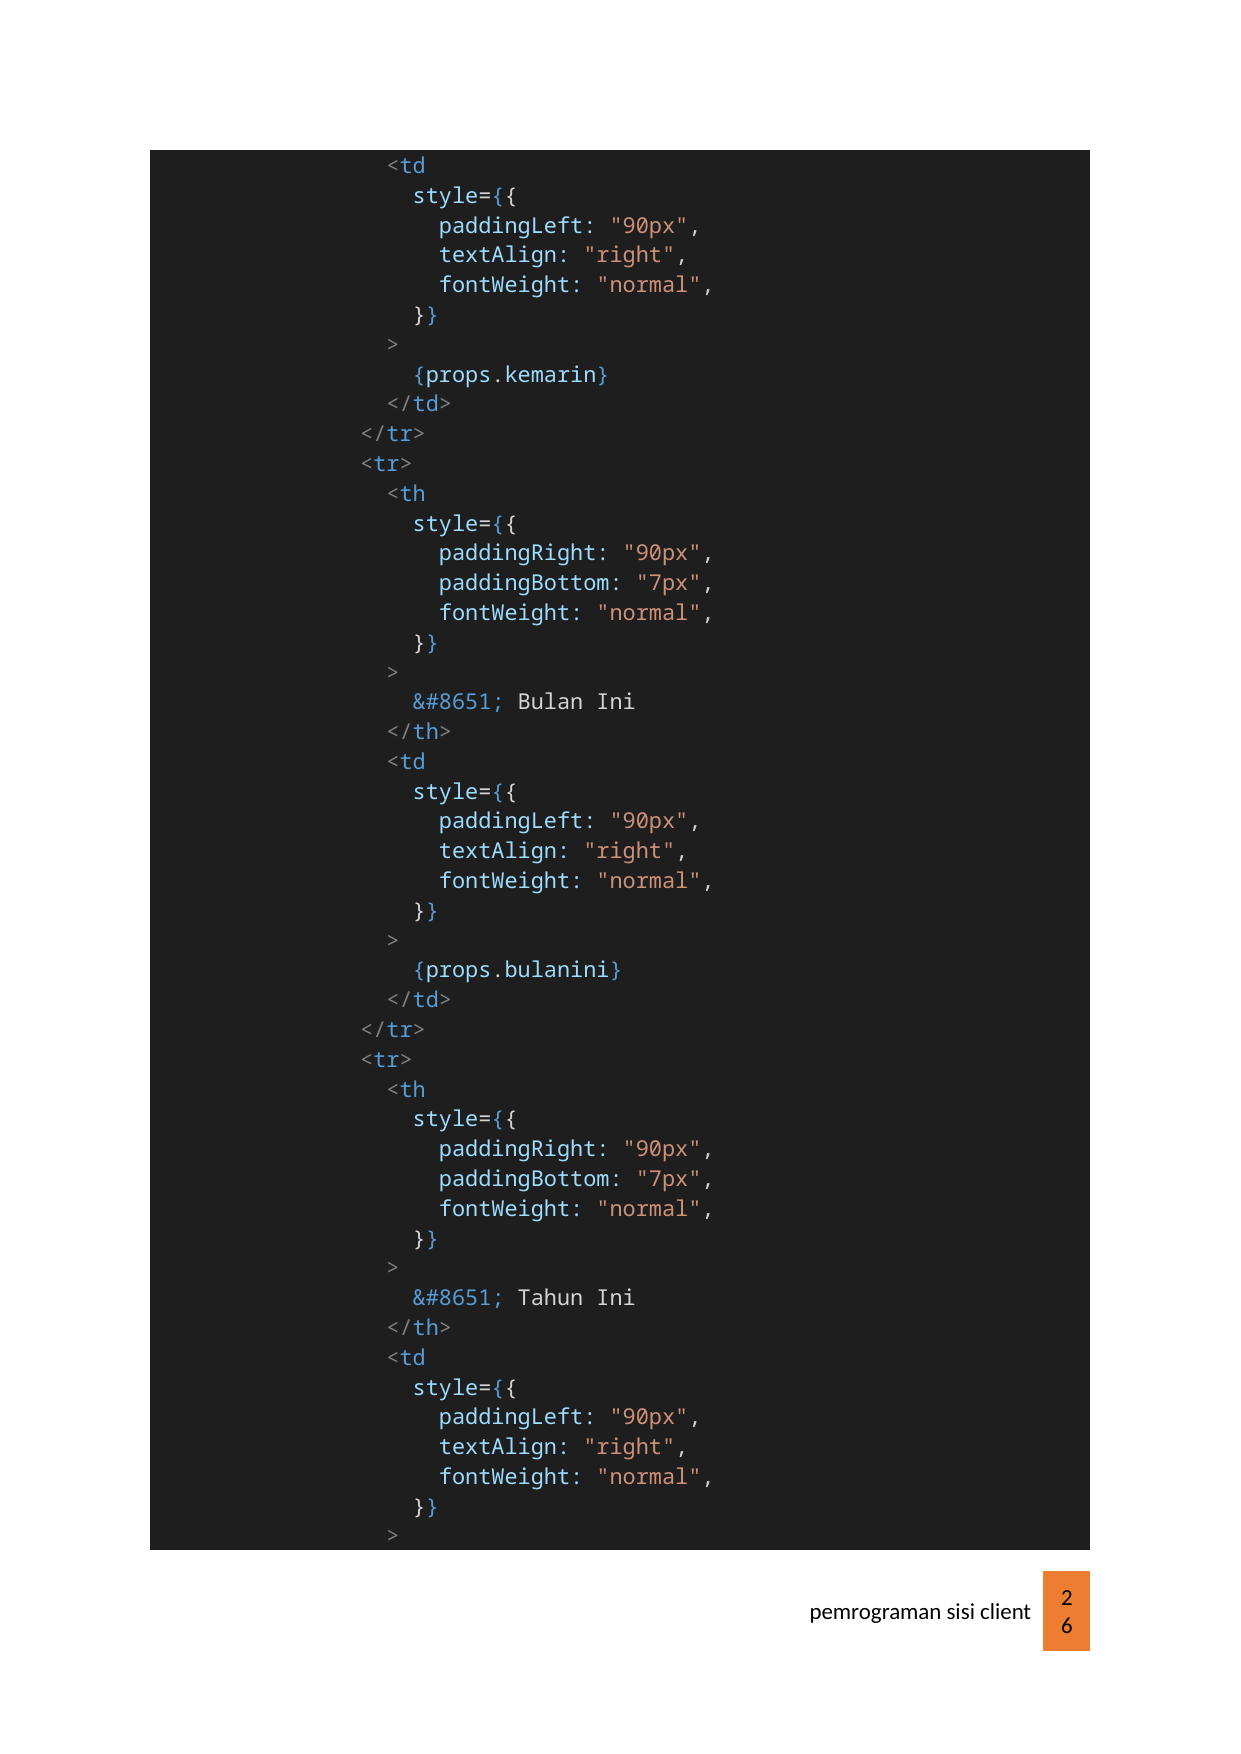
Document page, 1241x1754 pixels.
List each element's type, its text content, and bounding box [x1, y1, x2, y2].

text textAlign: "right", [150, 239, 1090, 269]
text </td> [150, 984, 1090, 1014]
text <td [150, 746, 1090, 776]
text style={{ [150, 776, 1090, 805]
text {props.bulanini} [150, 954, 1090, 984]
text {props.kemarin} [150, 358, 1090, 388]
text }} [150, 299, 1090, 329]
text }} [150, 895, 1090, 924]
text paddingBottom: "7px", [150, 567, 1090, 597]
text paddingLeft: "90px", [150, 209, 1090, 239]
text > [150, 1520, 1090, 1550]
text > [150, 1252, 1090, 1282]
text <tr> [150, 1044, 1090, 1073]
text paddingBottom: "7px", [150, 1163, 1090, 1193]
text > [150, 924, 1090, 954]
text <th [150, 478, 1090, 507]
text paddingLeft: "90px", [150, 1401, 1090, 1431]
text }} [150, 627, 1090, 656]
text paddingLeft: "90px", [150, 805, 1090, 835]
text </tr> [150, 1014, 1090, 1044]
text > [150, 656, 1090, 686]
text }} [150, 1491, 1090, 1520]
text fontWeight: "normal", [150, 865, 1090, 895]
text </th> [150, 716, 1090, 746]
text textAlign: "right", [150, 835, 1090, 865]
text </tr> [150, 418, 1090, 448]
text style={{ [150, 507, 1090, 537]
text </td> [150, 388, 1090, 418]
text fontWeight: "normal", [150, 1461, 1090, 1491]
text &#8651; Bulan Ini [150, 686, 1090, 716]
text textAlign: "right", [150, 1431, 1090, 1461]
text paddingRight: "90px", [150, 1133, 1090, 1163]
text fontWeight: "normal", [150, 269, 1090, 299]
text <th [150, 1073, 1090, 1103]
text style={{ [150, 180, 1090, 209]
text paddingRight: "90px", [150, 537, 1090, 567]
text fontWeight: "normal", [150, 1193, 1090, 1222]
text style={{ [150, 1371, 1090, 1401]
text style={{ [150, 1103, 1090, 1133]
text }} [150, 1222, 1090, 1252]
text fontWeight: "normal", [150, 597, 1090, 627]
text </th> [150, 1312, 1090, 1342]
text &#8651; Tahun Ini [150, 1282, 1090, 1312]
text <tr> [150, 448, 1090, 478]
text <td [150, 150, 1090, 180]
text <td [150, 1342, 1090, 1371]
text > [150, 329, 1090, 358]
